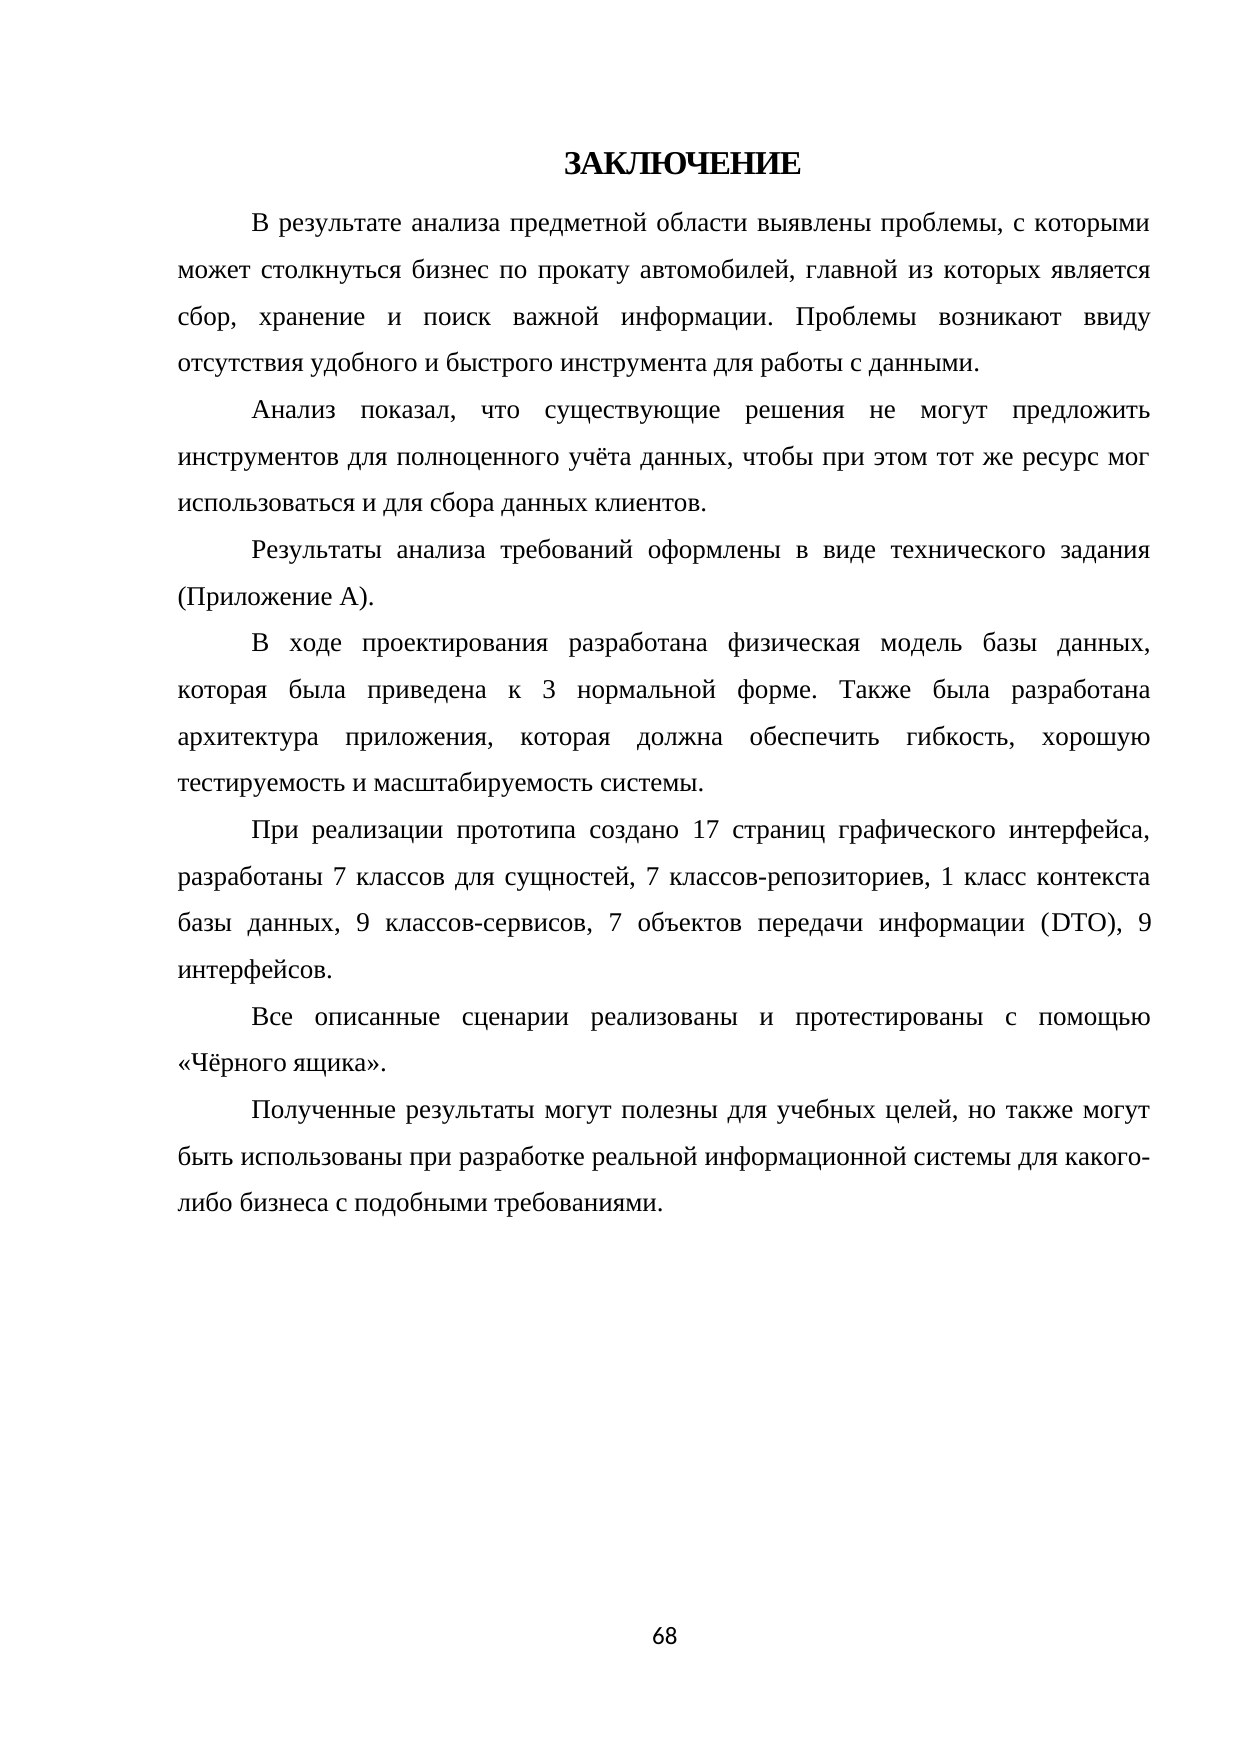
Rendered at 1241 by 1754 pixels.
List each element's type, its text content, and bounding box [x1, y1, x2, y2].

text Все описанные сценарии реализованы и протестированы с помощью «Чёрного ящика». [177, 1000, 1152, 1078]
text Анализ показал, что существующие решения не могут предложить инструментов для полноценного учёта данных, чтобы при этом тот же ресурс мог использоваться и для сбора данных клиентов. [177, 393, 1152, 518]
text При реализации прототипа создано 17 страниц графического интерфейса, разработаны 7 классов для сущностей, 7 классов-репозиториев, 1 класс контекста базы данных, 9 классов-сервисов, 7 объектов передачи информации (DTO), 9 интерфейсов. [177, 813, 1152, 984]
list ЗАКЛЮЧЕНИЕ [215, 143, 1152, 181]
text Результаты анализа требований оформлены в виде технического задания (Приложение A). [177, 533, 1152, 611]
text В ходе проектирования разработана физическая модель базы данных, которая была приведена к 3 нормальной форме. Также была разработана архитектура приложения, которая должна обеспечить гибкость, хорошую тестируемость и масштабируемость системы. [177, 626, 1152, 798]
text Полученные результаты могут полезны для учебных целей, но также могут быть использованы при разработке реальной информационной системы для какого-либо бизнеса с подобными требованиями. [177, 1093, 1152, 1218]
text В результате анализа предметной области выявлены проблемы, с которыми может столкнуться бизнес по прокату автомобилей, главной из которых является сбор, хранение и поиск важной информации. Проблемы возникают ввиду отсутствия удобного и быстрого инструмента для работы с данными. [177, 206, 1152, 378]
